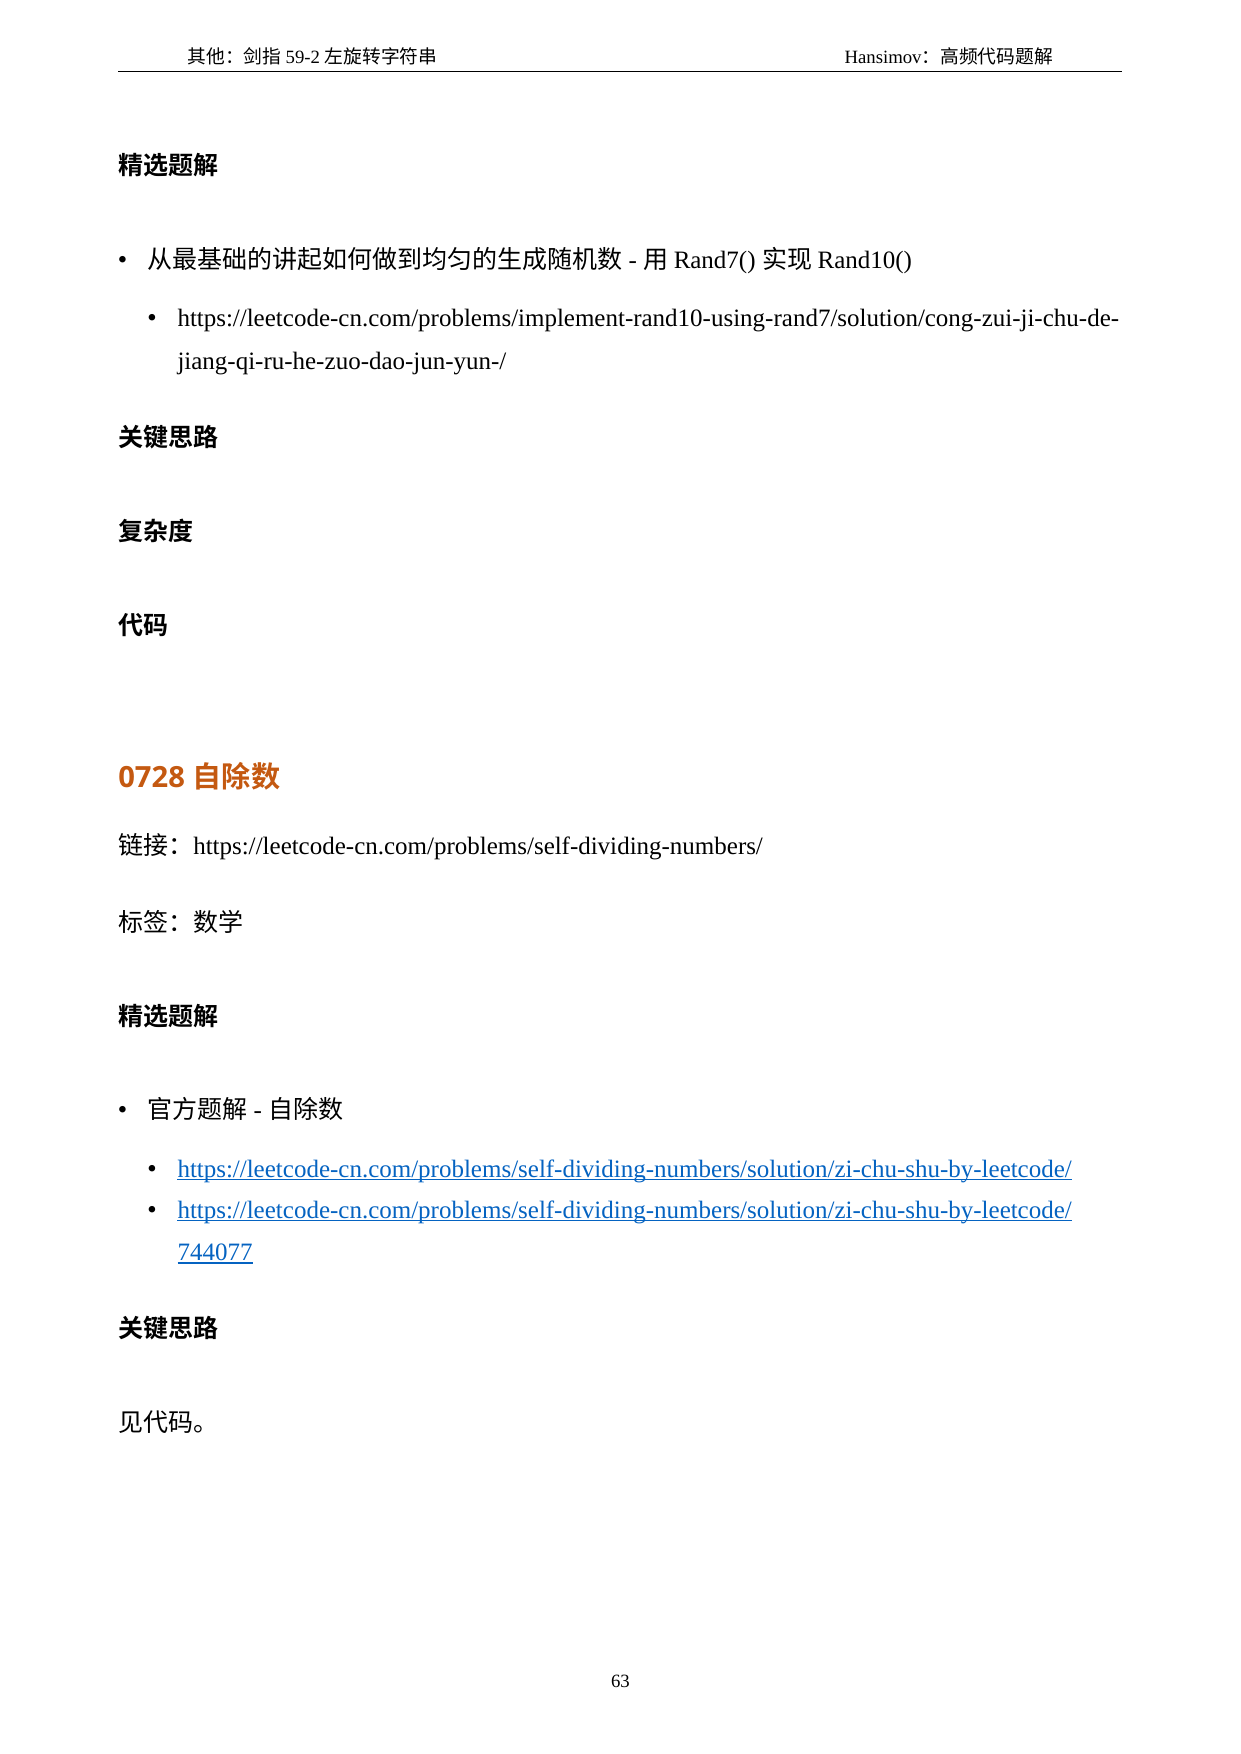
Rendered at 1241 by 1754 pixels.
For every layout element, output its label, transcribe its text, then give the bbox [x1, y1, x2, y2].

subtitle 精选题解 [118, 130, 1097, 198]
text 链接：https://leetcode-cn.com/problems/self-dividing-numbers/ [118, 809, 1122, 877]
subtitle 关键思路 [118, 401, 1097, 469]
subtitle 0728 自除数 [118, 741, 1097, 809]
text 标签：数学 [118, 886, 1122, 954]
subtitle 关键思路 [118, 1293, 1097, 1361]
text 见代码。 [118, 1387, 1122, 1455]
subtitle 复杂度 [118, 495, 1097, 563]
text https://leetcode-cn.com/problems/implement-rand10-using-rand7/solution/cong-zui-ji-chu-de-jiang-qi-ru-he-zuo-dao-jun-yun-/ [148, 301, 1122, 377]
text https://leetcode-cn.com/problems/self-dividing-numbers/solution/zi-chu-shu-by-leetcode/744077 [148, 1192, 1122, 1269]
text 官方题解 - 自除数 [118, 1074, 1122, 1142]
text https://leetcode-cn.com/problems/self-dividing-numbers/solution/zi-chu-shu-by-leetcode/ [148, 1151, 1122, 1185]
subtitle 代码 [118, 589, 1097, 657]
text 从最基础的讲起如何做到均匀的生成随机数 - 用 Rand7() 实现 Rand10() [118, 224, 1122, 292]
subtitle 精选题解 [118, 980, 1097, 1048]
